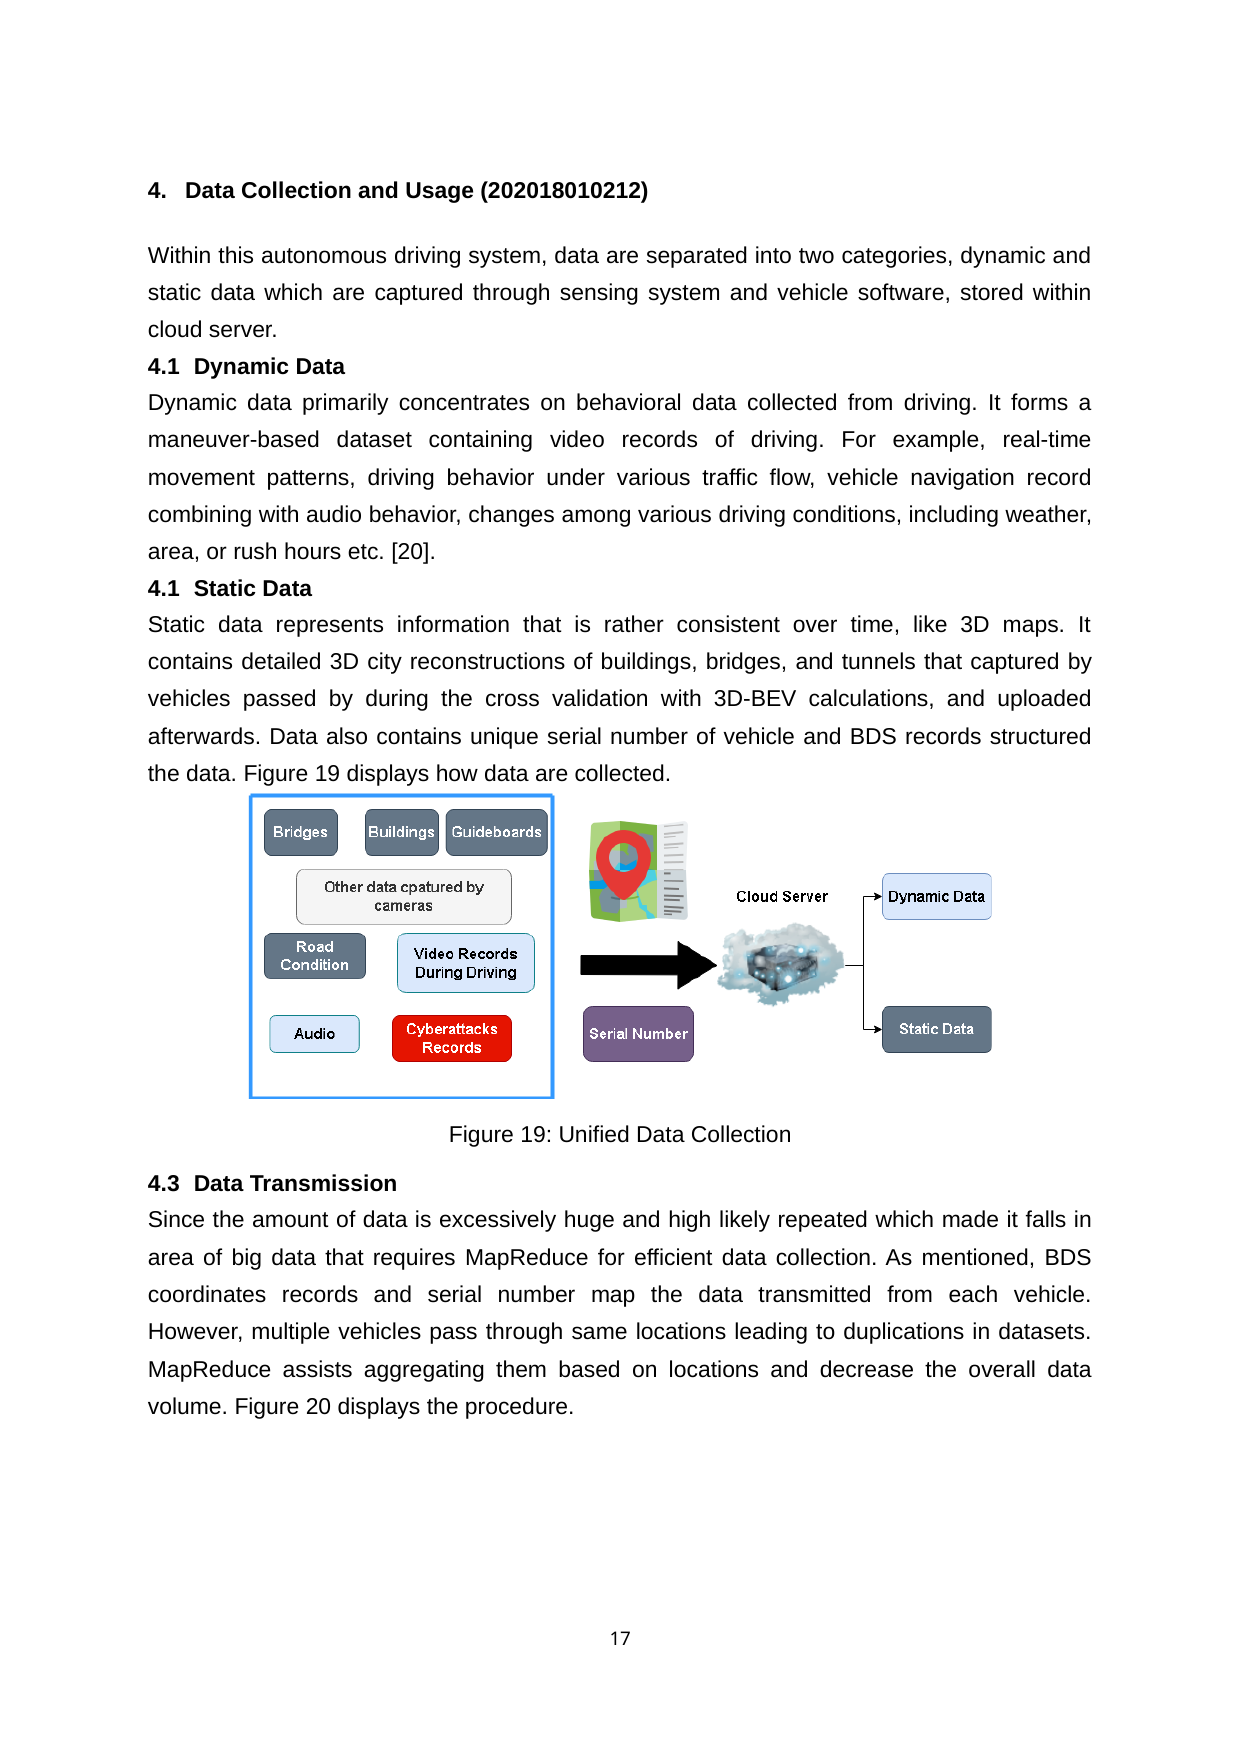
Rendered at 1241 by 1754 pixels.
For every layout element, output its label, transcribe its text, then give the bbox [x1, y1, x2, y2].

text Figure 19: Unified Data Collection [148, 1118, 1092, 1151]
text Static data represents information that is rather consistent over time, like 3D maps. It contains detailed 3D city reconstructions of buildings, bridges, and tunnels that captured by vehicles passed by during the cross validation with 3D-BEV calculations, and uploaded afterwards. Data also contains unique serial number of vehicle and BDS records structured the data. Figure 19 displays how data are collected. [148, 608, 1092, 789]
subtitle Data Collection and Usage (202018010212) [148, 174, 1092, 207]
text Dynamic data primarily concentrates on behavioral data collected from driving. It forms a maneuver-based dataset containing video records of driving. For example, real-time movement patterns, driving behavior under various traffic flow, vehicle navigation record combining with audio behavior, changes among various driving conditions, including weather, area, or rush hours etc. [20]. [148, 386, 1092, 568]
list Dynamic Data [148, 349, 1092, 382]
text Since the amount of data is excessively huge and high likely repeated which made it falls in area of big data that requires MapReduce for efficient data collection. As mentioned, BDS coordinates records and serial number map the data transmitted from each vehicle. However, multiple vehicles pass through same locations leading to duplications in datasets. MapReduce assists aggregating them based on locations and decrease the overall data volume. Figure 20 displays the procedure. [148, 1203, 1092, 1422]
picture [248, 793, 992, 1099]
list Data Transmission [148, 1167, 1092, 1199]
list Static Data [148, 571, 1092, 604]
text Within this autonomous driving system, data are separated into two categories, dynamic and static data which are captured through sensing system and vehicle software, stored within cloud server. [148, 239, 1092, 346]
